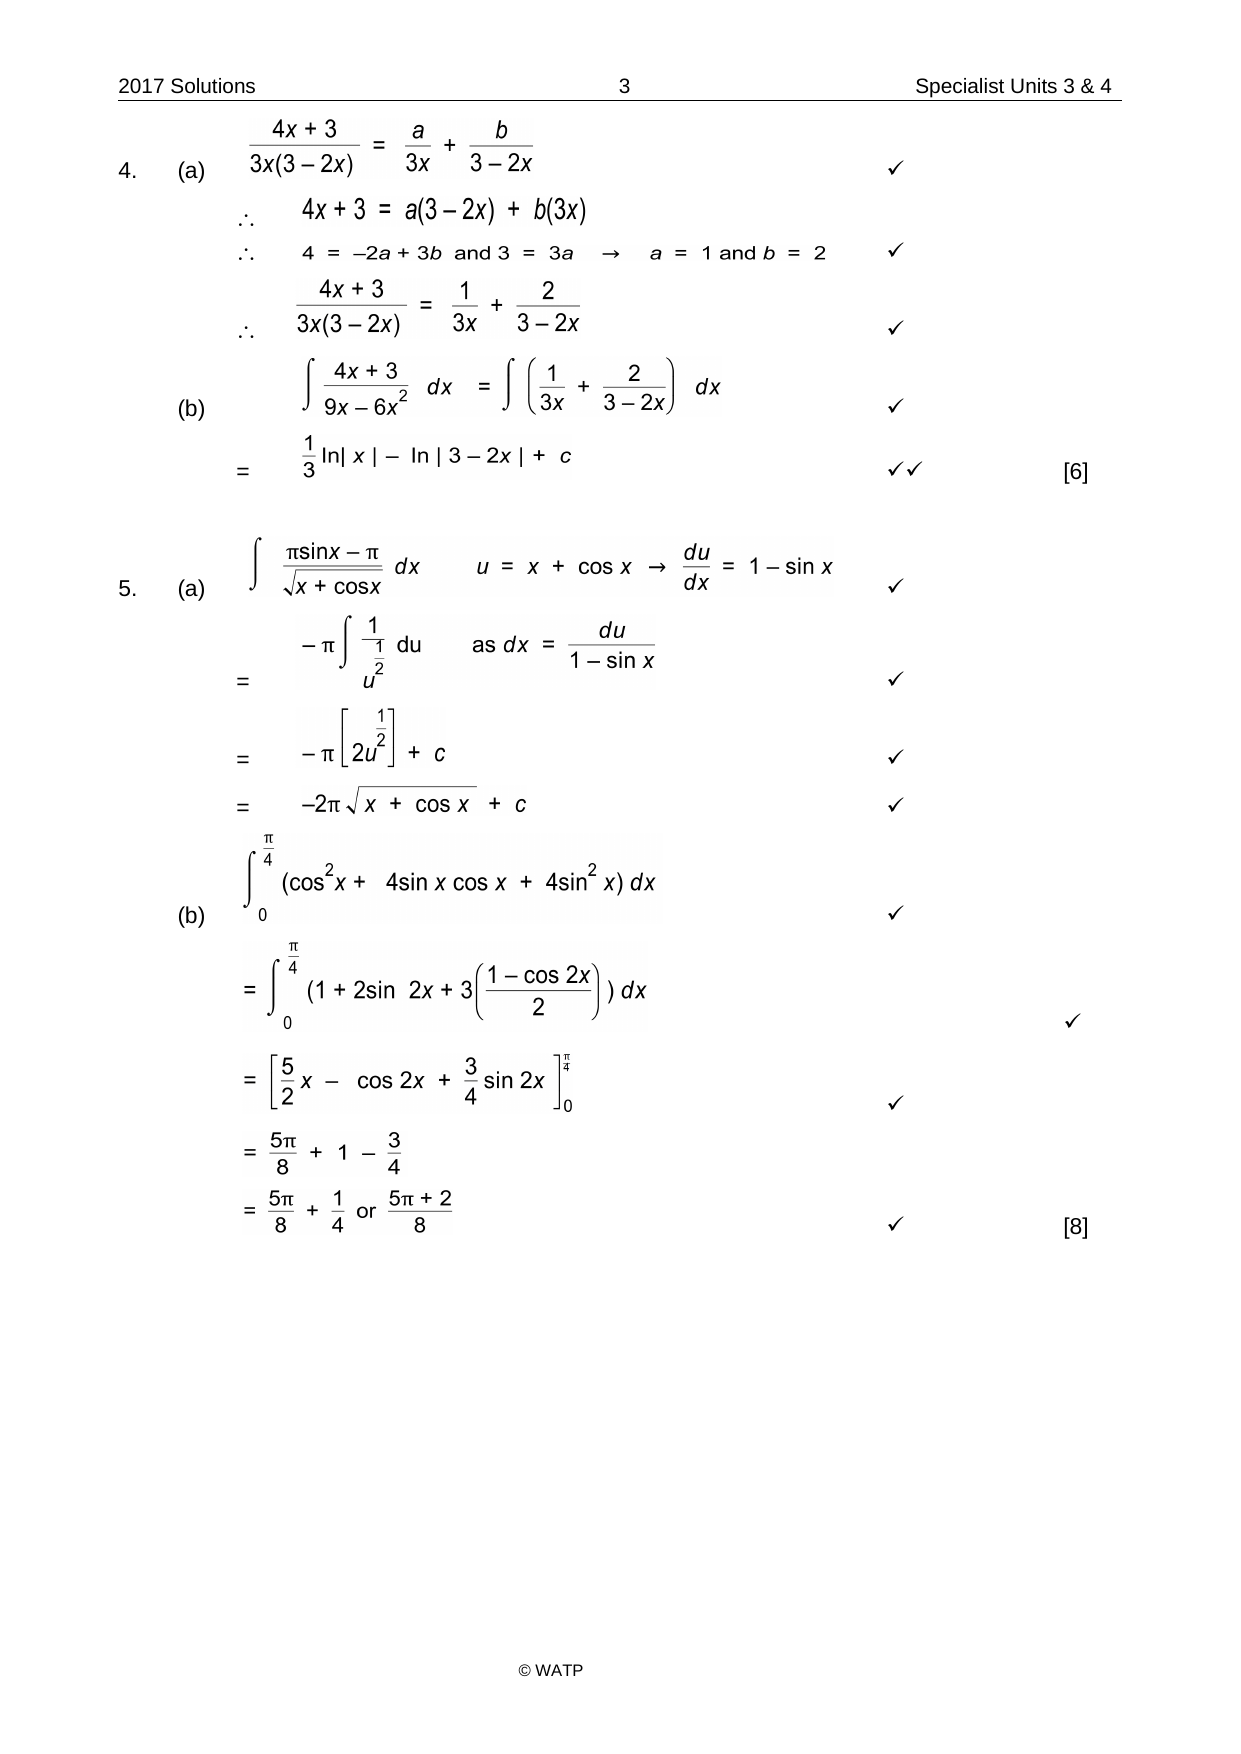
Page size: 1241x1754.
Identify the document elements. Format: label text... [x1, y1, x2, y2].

picture [301, 196, 587, 227]
text = [118, 708, 1122, 773]
text = [6] [118, 434, 1122, 484]
picture [248, 536, 834, 597]
picture [242, 1053, 573, 1114]
picture [242, 1189, 453, 1235]
picture [301, 434, 572, 480]
picture [295, 614, 656, 690]
picture [295, 278, 581, 339]
picture [301, 356, 722, 417]
text [8] [118, 1189, 1122, 1239]
picture [242, 941, 648, 1032]
picture [295, 707, 446, 768]
text = [118, 786, 1122, 821]
picture [242, 1131, 408, 1177]
picture [301, 245, 827, 261]
picture [248, 118, 534, 179]
picture [242, 833, 663, 924]
picture [301, 785, 527, 816]
